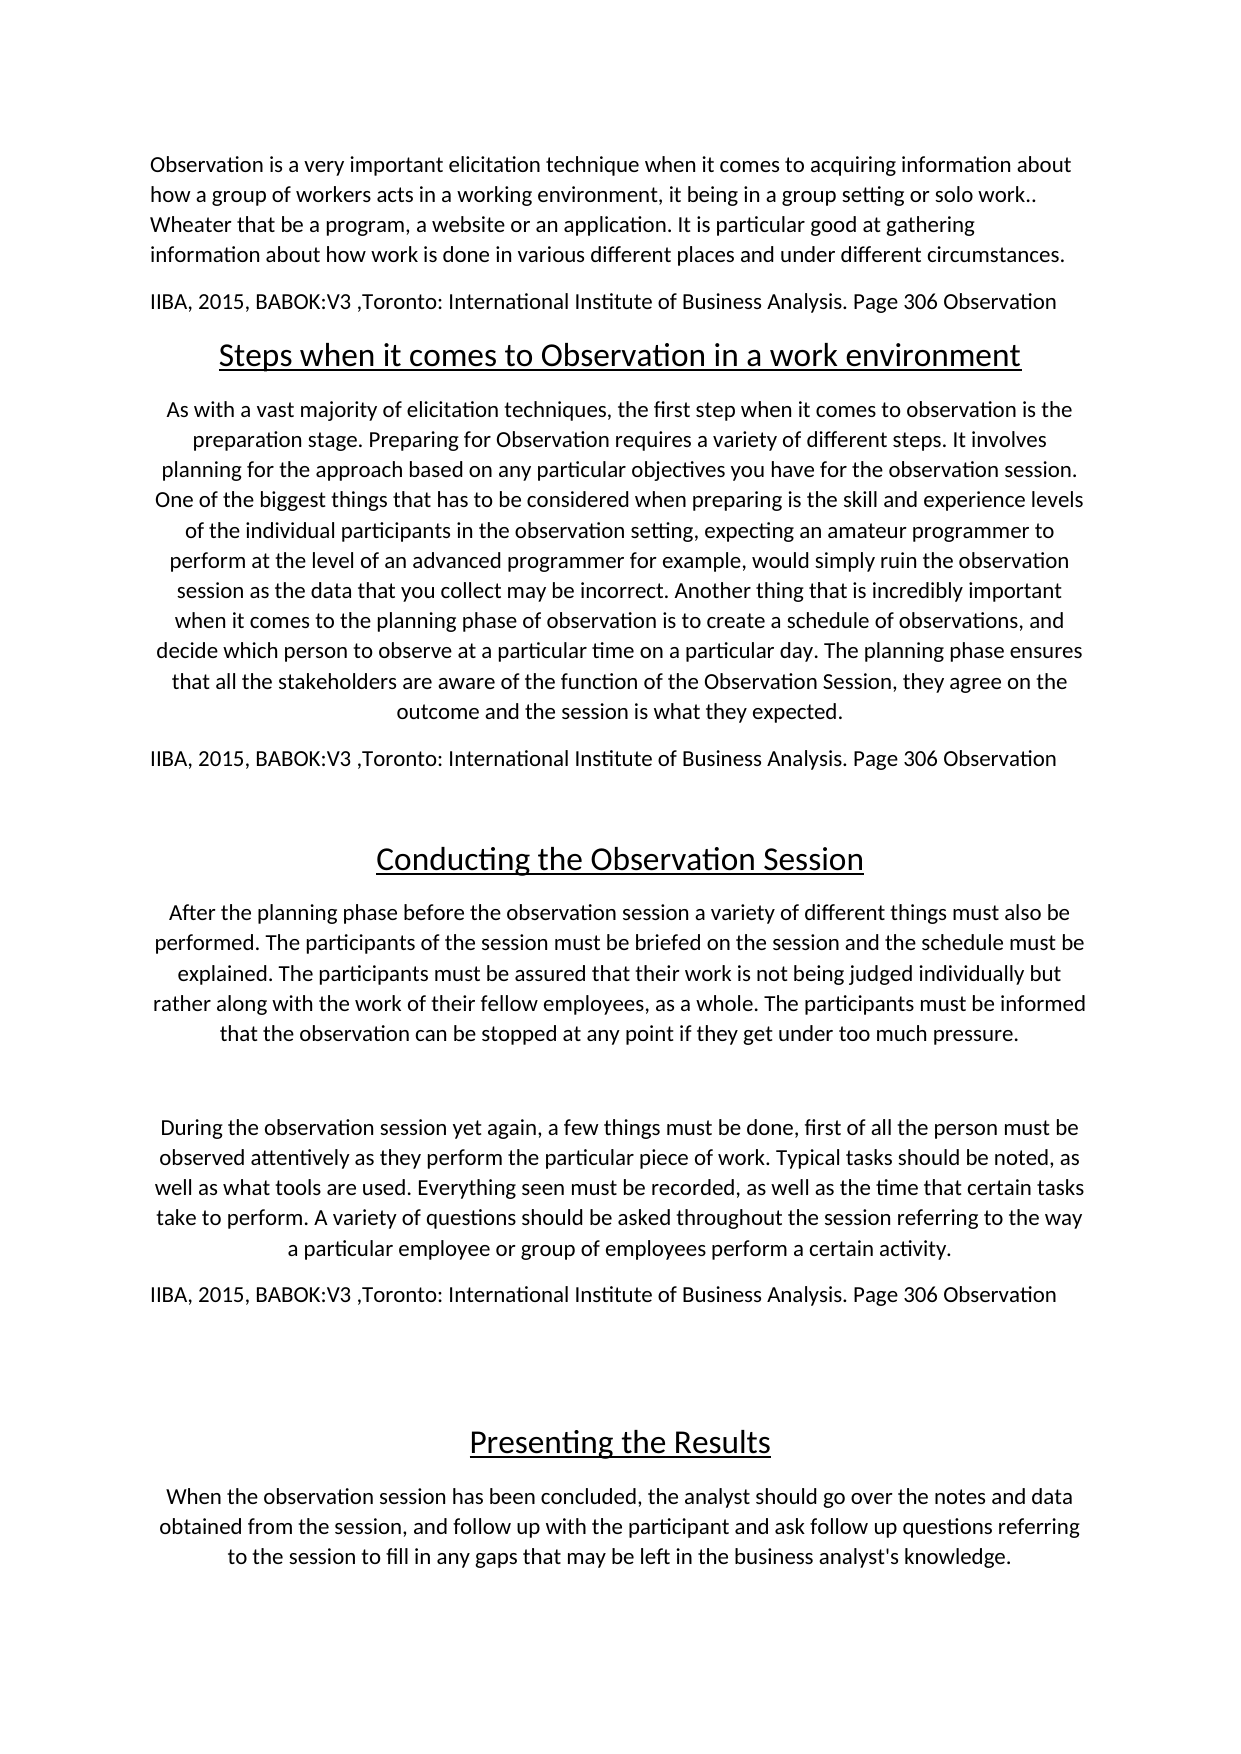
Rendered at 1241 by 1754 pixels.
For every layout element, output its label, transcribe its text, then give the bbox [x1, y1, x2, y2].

text Presenting the Results [150, 1421, 1090, 1462]
text IIBA, 2015, BABOK:V3 ,Toronto: International Institute of Business Analysis. Page 306 Observation [150, 287, 1090, 316]
text Steps when it comes to Observation in a work environment [150, 334, 1090, 375]
text During the observation session yet again, a few things must be done, first of all the person must be observed attentively as they perform the particular piece of work. Typical tasks should be noted, as well as what tools are used. Everything seen must be recorded, as well as the time that certain tasks take to perform. A variety of questions should be asked throughout the session referring to the way a particular employee or group of employees perform a certain activity. [150, 1113, 1090, 1262]
text IIBA, 2015, BABOK:V3 ,Toronto: International Institute of Business Analysis. Page 306 Observation [150, 744, 1090, 772]
text Conducting the Observation Session [150, 838, 1090, 878]
text As with a vast majority of elicitation techniques, the first step when it comes to observation is the preparation stage. Preparing for Observation requires a variety of different steps. It involves planning for the approach based on any particular objectives you have for the observation session. One of the biggest things that has to be considered when preparing is the skill and experience levels of the individual participants in the observation setting, expecting an amateur programmer to perform at the level of an advanced programmer for example, would simply ruin the observation session as the data that you collect may be incorrect. Another thing that is incredibly important when it comes to the planning phase of observation is to create a schedule of observations, and decide which person to observe at a particular time on a particular day. The planning phase ensures that all the stakeholders are aware of the function of the Observation Session, they agree on the outcome and the session is what they expected. [150, 395, 1090, 725]
text After the planning phase before the observation session a variety of different things must also be performed. The participants of the session must be briefed on the session and the schedule must be explained. The participants must be assured that their work is not being judged individually but rather along with the work of their fellow employees, as a whole. The participants must be informed that the observation can be stopped at any point if they get under too much pressure. [150, 898, 1090, 1047]
text IIBA, 2015, BABOK:V3 ,Toronto: International Institute of Business Analysis. Page 306 Observation [150, 1281, 1090, 1309]
text When the observation session has been concluded, the analyst should go over the notes and data obtained from the session, and follow up with the participant and ask follow up questions referring to the session to fill in any gaps that may be left in the business analyst's knowledge. [150, 1482, 1090, 1570]
text Observation is a very important elicitation technique when it comes to acquiring information about how a group of workers acts in a working environment, it being in a group setting or solo work.. Wheater that be a program, a website or an application. It is particular good at gathering information about how work is done in various different places and under different circumstances. [150, 150, 1090, 269]
